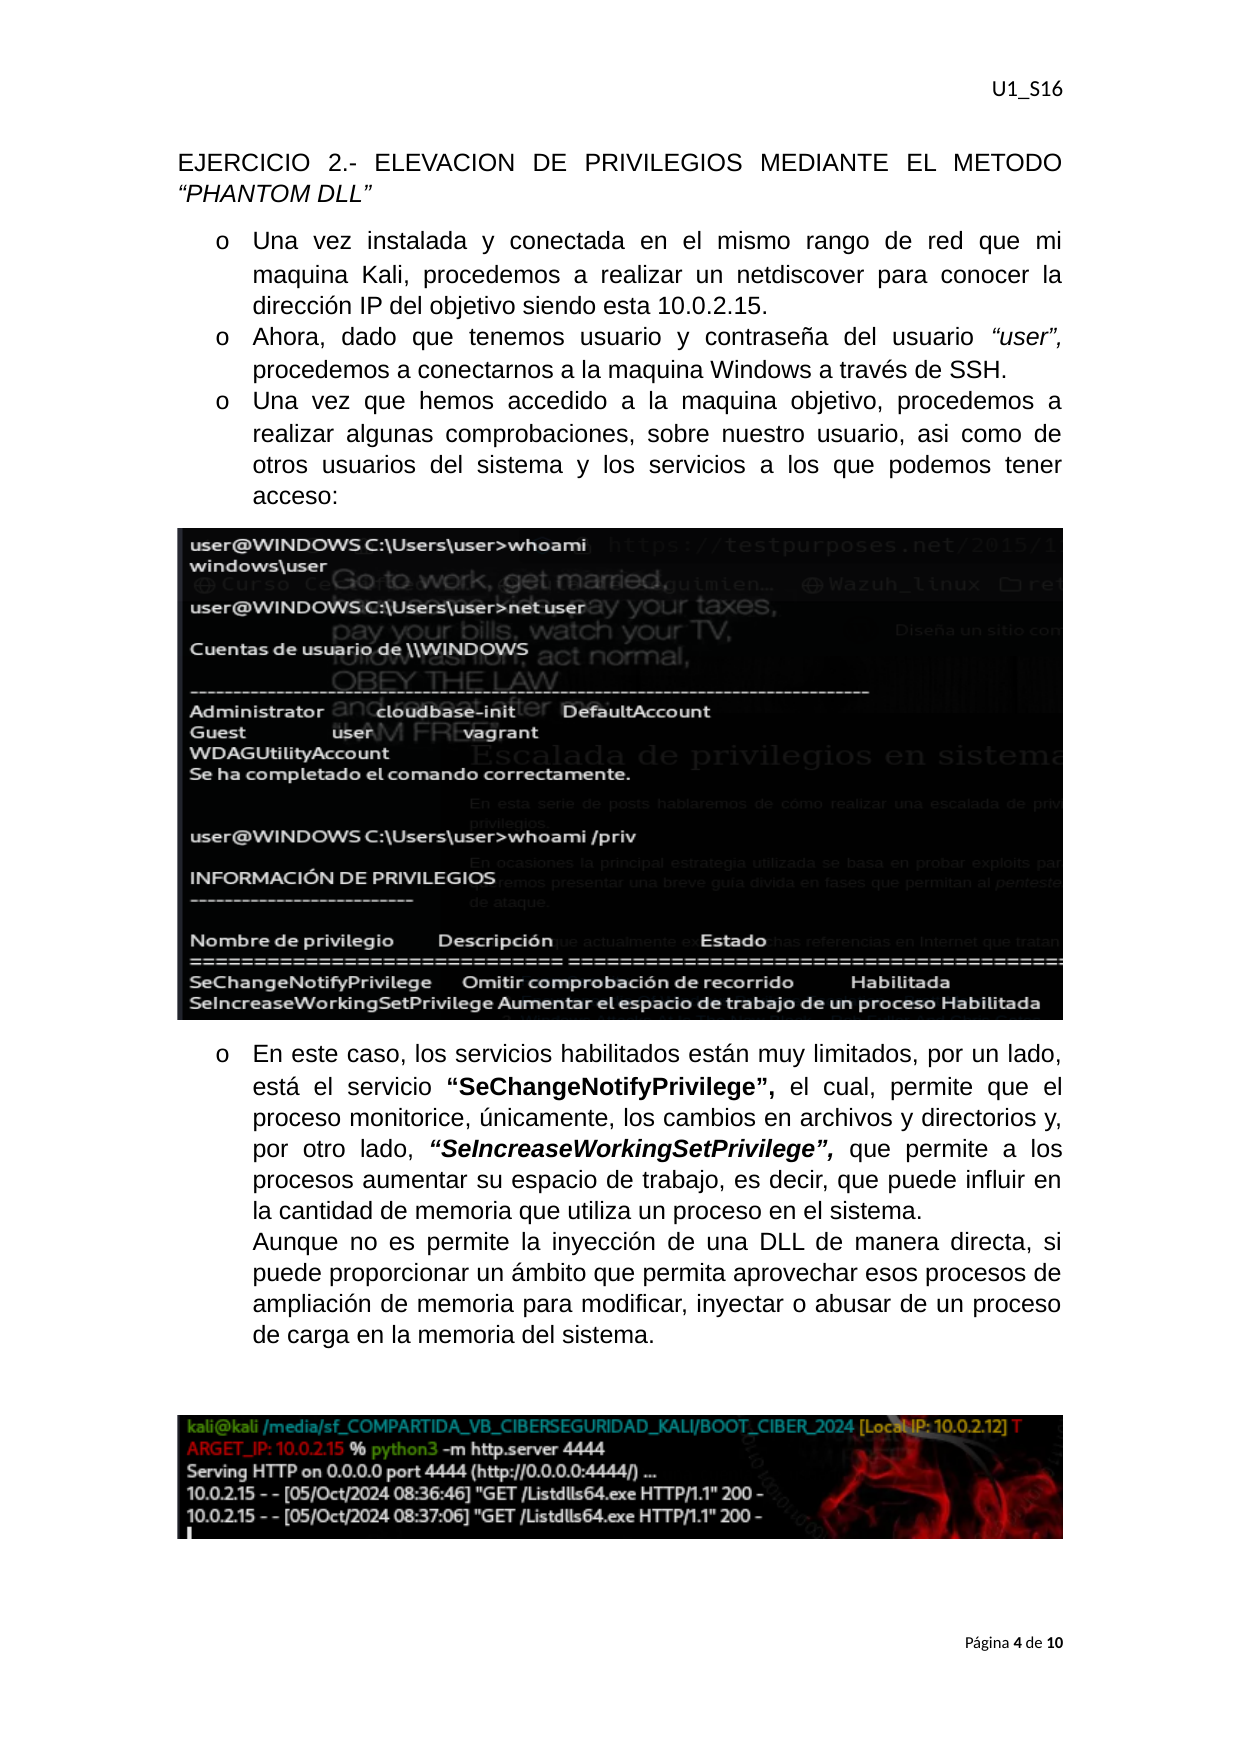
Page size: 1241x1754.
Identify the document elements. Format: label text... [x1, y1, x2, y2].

list Aunque no es permite la inyección de una DLL de manera directa, si puede proporcionar un ámbito que permita aprovechar esos procesos de ampliación de memoria para modificar, inyectar o abusar de un proceso de carga en la memoria del sistema. [252, 1227, 1063, 1349]
list Una vez instalada y conectada en el mismo rango de red que mi maquina Kali, procedemos a realizar un netdiscover para conocer la dirección IP del objetivo siendo esta 10.0.2.15. [215, 226, 1063, 319]
list En este caso, los servicios habilitados están muy limitados, por un lado, está el servicio “SeChangeNotifyPrivilege”, el cual, permite que el proceso monitorice, únicamente, los cambios en archivos y directorios y, por otro lado, “SeIncreaseWorkingSetPrivilege”, que permite a los procesos aumentar su espacio de trabajo, es decir, que puede influir en la cantidad de memoria que utiliza un proceso en el sistema. [215, 1039, 1063, 1225]
picture [177, 528, 1063, 1020]
text EJERCICIO 2.- ELEVACION DE PRIVILEGIOS MEDIANTE EL METODO “PHANTOM DLL” [177, 148, 1063, 207]
picture [177, 1415, 1063, 1539]
list Una vez que hemos accedido a la maquina objetivo, procedemos a realizar algunas comprobaciones, sobre nuestro usuario, asi como de otros usuarios del sistema y los servicios a los que podemos tener acceso: [215, 386, 1063, 510]
list Ahora, dado que tenemos usuario y contraseña del usuario “user”, procedemos a conectarnos a la maquina Windows a través de SSH. [215, 322, 1063, 384]
